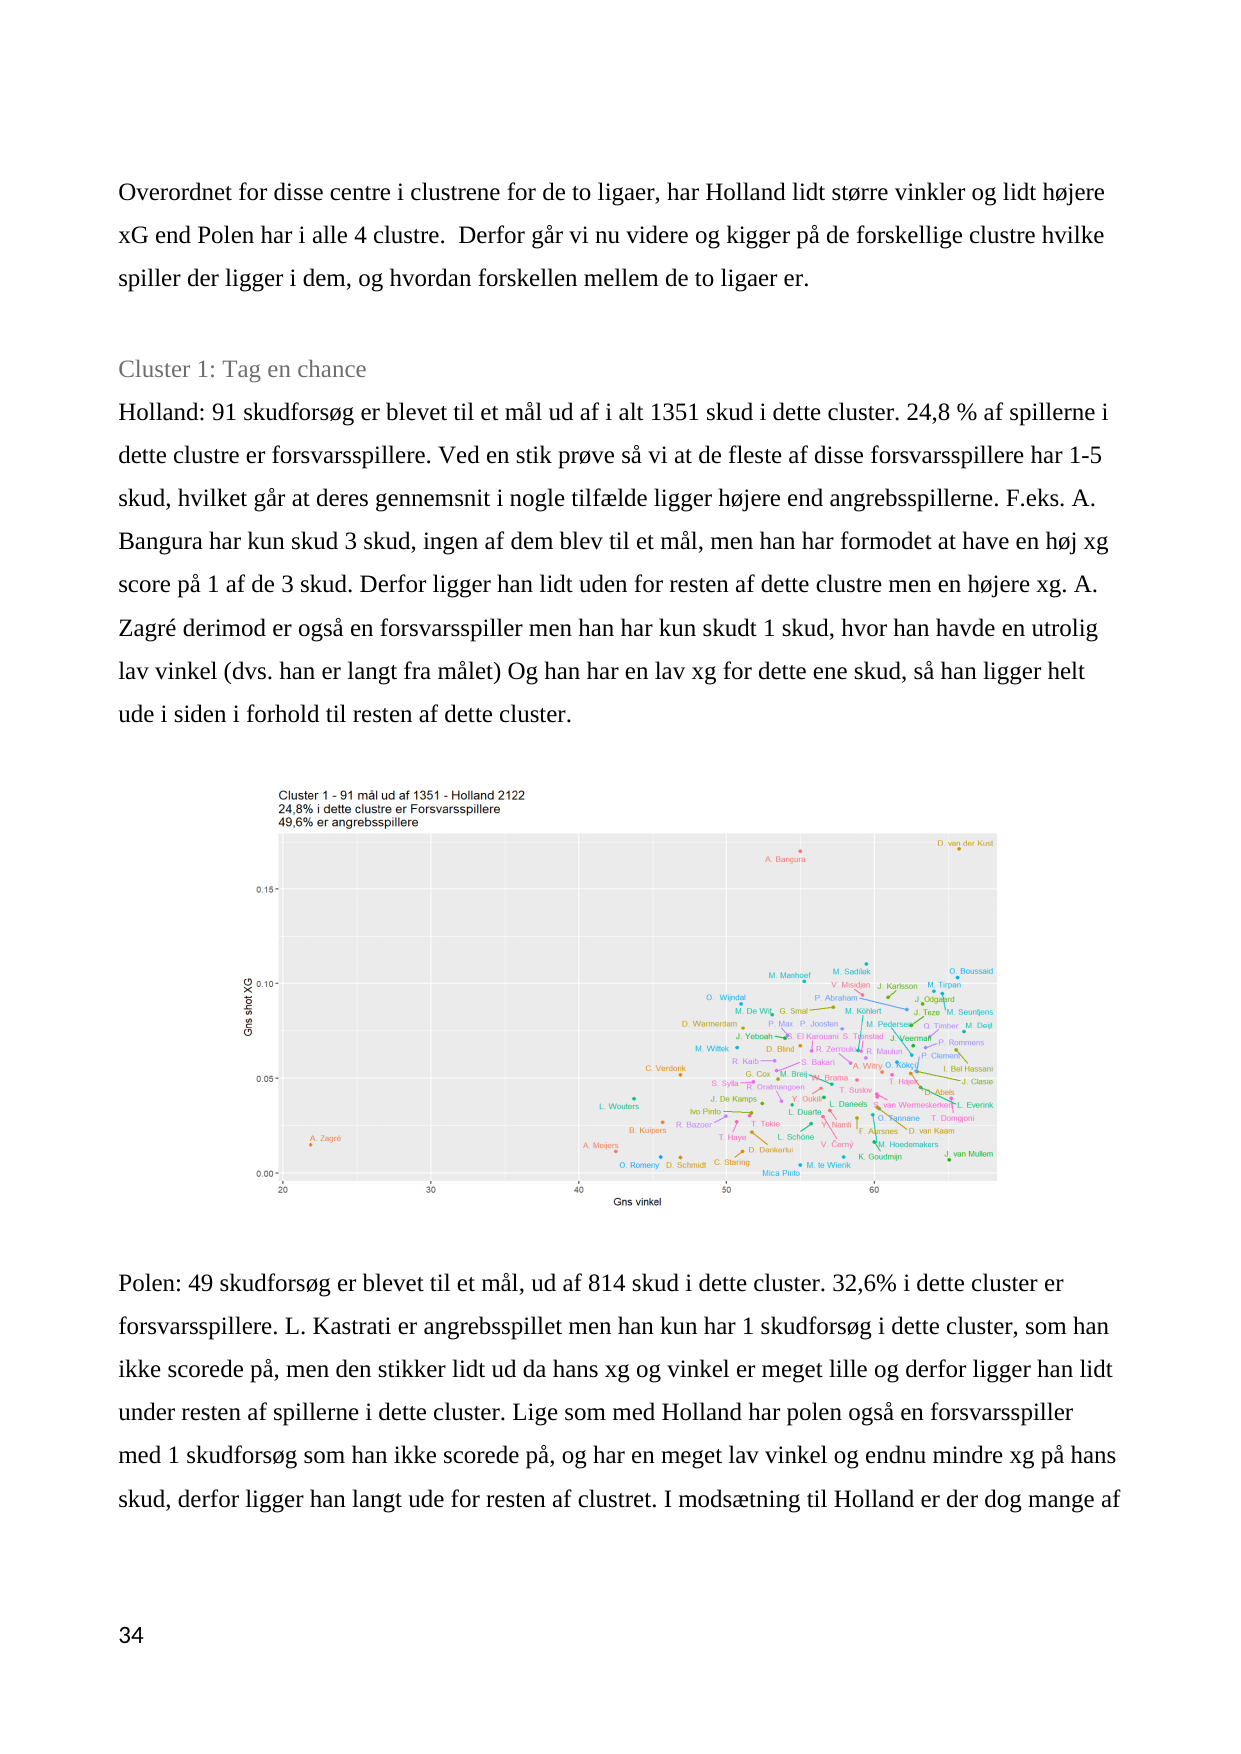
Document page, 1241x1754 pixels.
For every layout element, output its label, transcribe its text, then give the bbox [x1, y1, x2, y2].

text Holland: 91 skudforsøg er blevet til et mål ud af i alt 1351 skud i dette cluster. 24,8 % af spillerne i dette clustre er forsvarsspillere. Ved en stik prøve så vi at de fleste af disse forsvarsspillere har 1-5 skud, hvilket går at deres gennemsnit i nogle tilfælde ligger højere end angrebsspillerne. F.eks. A. Bangura har kun skud 3 skud, ingen af dem blev til et mål, men han har formodet at have en høj xg score på 1 af de 3 skud. Derfor ligger han lidt uden for resten af dette clustre men en højere xg. A. Zagré derimod er også en forsvarsspiller men han har kun skudt 1 skud, hvor han havde en utrolig lav vinkel (dvs. han er langt fra målet) Og han har en lav xg for dette ene skud, så han ligger helt ude i siden i forhold til resten af dette cluster. [118, 397, 1122, 728]
picture [240, 785, 1000, 1210]
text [118, 1268, 1122, 1512]
subtitle Cluster 1: Tag en chance [118, 354, 1122, 383]
text Overordnet for disse centre i clustrene for de to ligaer, har Holland lidt større vinkler og lidt højere xG end Polen har i alle 4 clustre. Derfor går vi nu videre og kigger på de forskellige clustre hvilke spiller der ligger i dem, og hvordan forskellen mellem de to ligaer er. [118, 177, 1122, 292]
